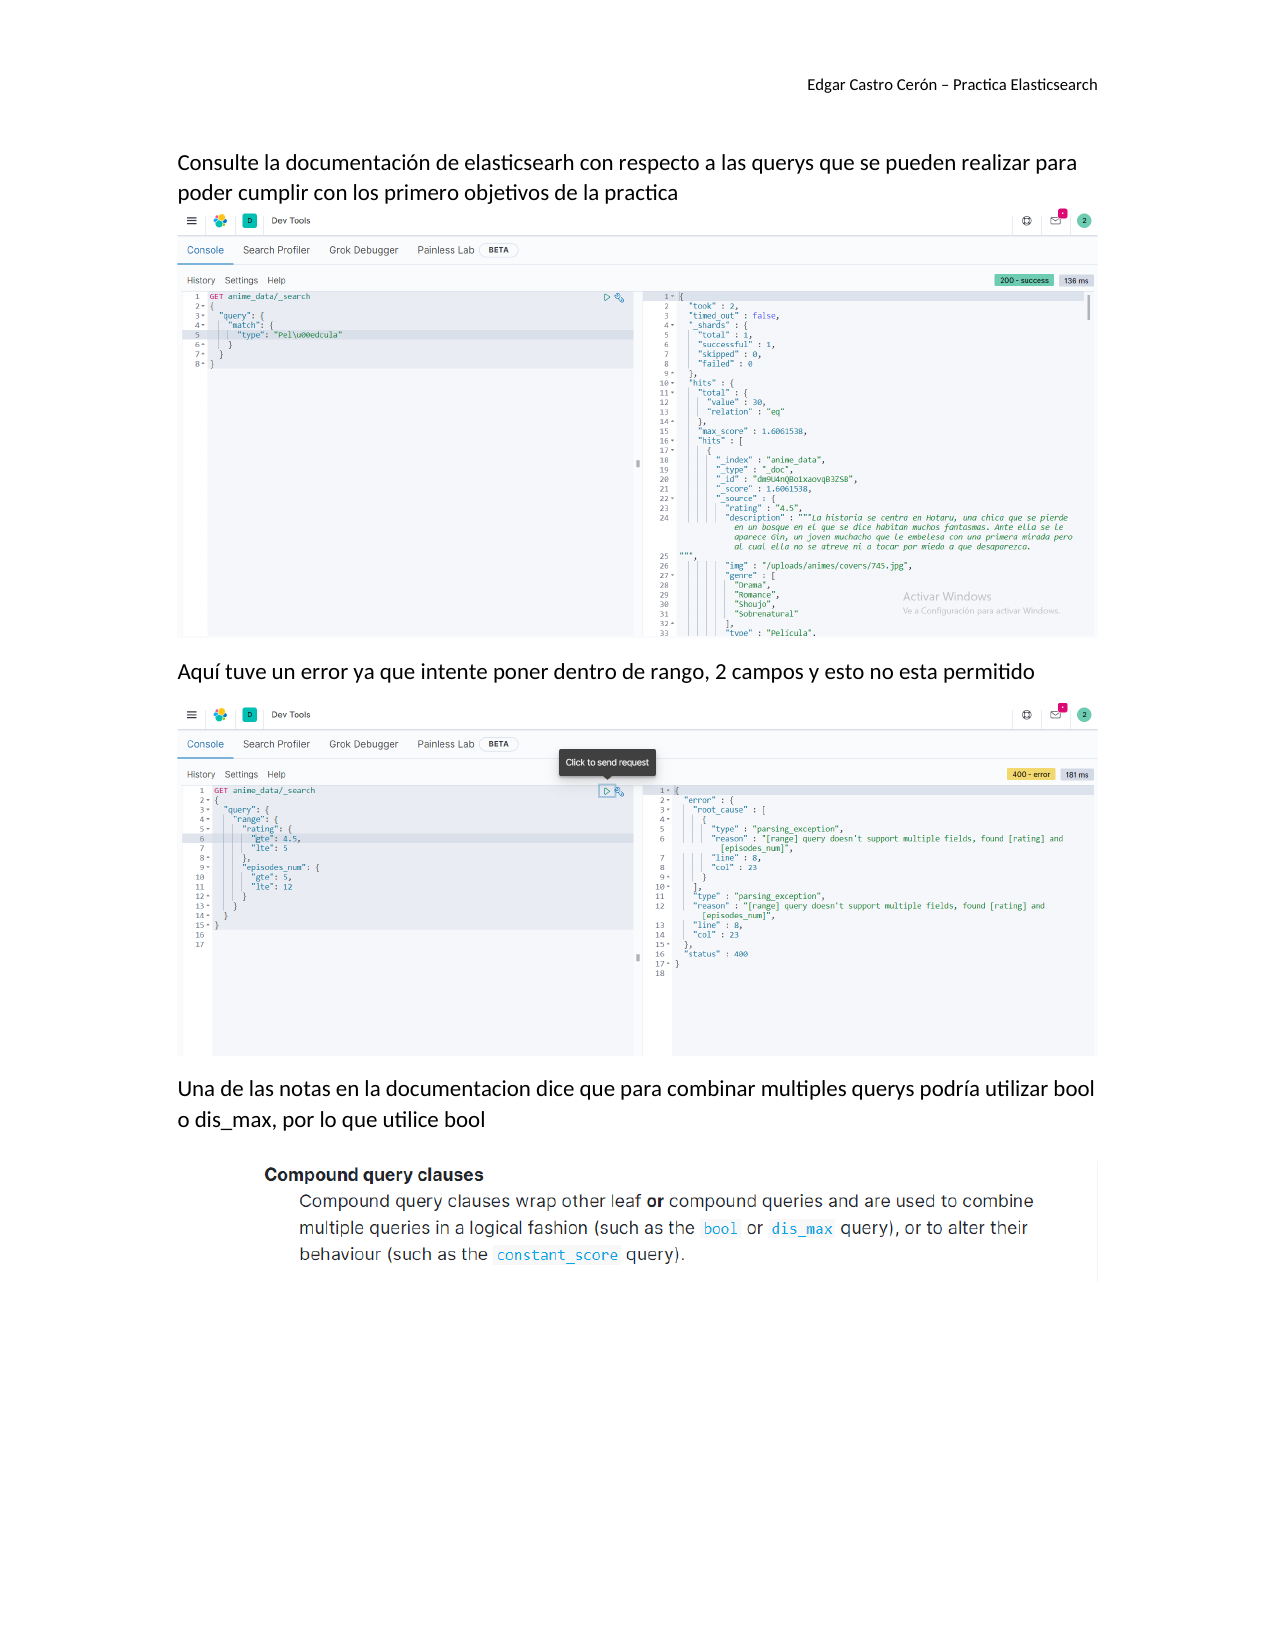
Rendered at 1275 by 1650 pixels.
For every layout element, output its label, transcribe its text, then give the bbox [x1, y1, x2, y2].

picture [177, 1151, 1098, 1282]
text Consulte la documentación de elasticsearh con respecto a las querys que se pueden realizar para poder cumplir con los primero objetivos de la practica [177, 148, 1098, 208]
picture [177, 208, 1098, 638]
text Aquí tuve un error ya que intente poner dentro de rango, 2 campos y esto no esta permitido [177, 657, 1098, 685]
text Una de las notas en la documentacion dice que para combinar multiples querys podría utilizar bool o dis_max, por lo que utilice bool [177, 1074, 1098, 1133]
picture [177, 703, 1098, 1056]
